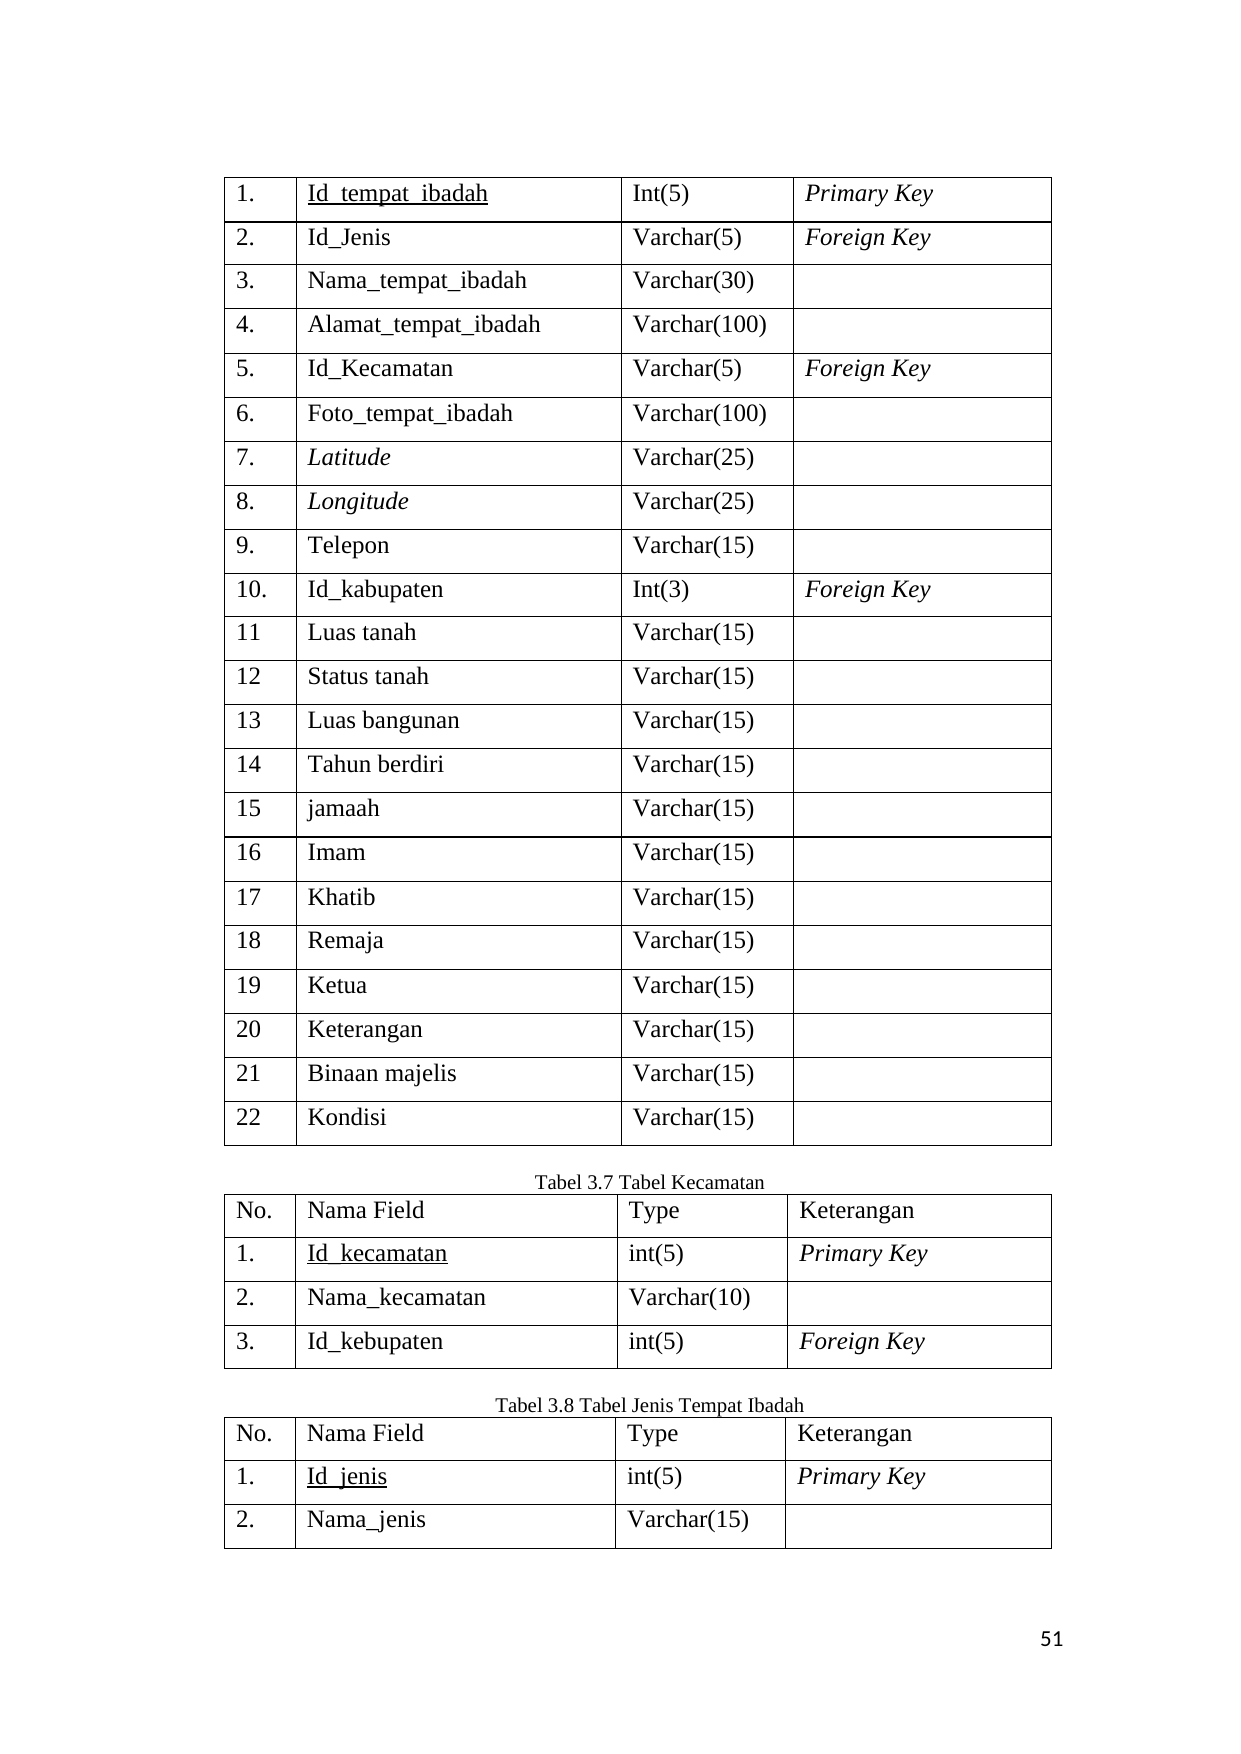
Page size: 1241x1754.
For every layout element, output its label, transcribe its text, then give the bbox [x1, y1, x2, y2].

table_cell Id_jenis [296, 1461, 615, 1503]
table_cell Foto_tempat_ibadah [297, 398, 621, 441]
table_cell 2. [225, 223, 296, 264]
table_cell Varchar(25) [622, 442, 793, 485]
table_cell [794, 1102, 1051, 1145]
table_cell Primary Key [794, 178, 1051, 221]
table_cell Varchar(5) [622, 223, 793, 264]
table_cell [794, 1014, 1051, 1057]
table_cell [794, 398, 1051, 441]
table_cell [794, 793, 1051, 836]
table_cell Varchar(15) [622, 1058, 793, 1101]
table_cell 9. [225, 530, 296, 573]
text Tabel 3.8 Tabel Jenis Tempat Ibadah [236, 1393, 1063, 1417]
table_cell 12 [225, 661, 296, 704]
table_cell [794, 309, 1051, 352]
table_cell Varchar(15) [622, 1102, 793, 1145]
table_cell Varchar(15) [622, 661, 793, 704]
text Tabel 3.7 Tabel Kecamatan [236, 1170, 1063, 1194]
table_cell Id_kecamatan [296, 1238, 617, 1281]
table_cell Varchar(15) [622, 882, 793, 924]
table_cell Varchar(15) [622, 530, 793, 573]
table_cell [794, 705, 1051, 748]
table_header No. [225, 1195, 295, 1237]
table_cell Varchar(15) [616, 1505, 785, 1548]
table_cell Id_kebupaten [296, 1326, 617, 1368]
table_cell 14 [225, 749, 296, 792]
table_cell Varchar(15) [622, 926, 793, 969]
table_cell 6. [225, 398, 296, 441]
table_cell [794, 265, 1051, 308]
table_header Keterangan [788, 1195, 1051, 1237]
table_cell [794, 442, 1051, 485]
table_cell [794, 661, 1051, 704]
table_cell Id_tempat_ibadah [297, 178, 621, 221]
table_cell Varchar(5) [622, 354, 793, 397]
table_cell Latitude [297, 442, 621, 485]
table_cell [788, 1282, 1051, 1325]
table_header Type [618, 1195, 787, 1237]
table_header Nama Field [296, 1195, 617, 1237]
table_cell [794, 970, 1051, 1013]
table_cell 1. [225, 178, 296, 221]
table_cell Varchar(100) [622, 309, 793, 352]
table_cell Int(3) [622, 574, 793, 616]
table_cell 1. [225, 1461, 295, 1503]
table_cell 18 [225, 926, 296, 969]
table_cell Keterangan [297, 1014, 621, 1057]
table_cell 2. [225, 1282, 295, 1325]
table_cell Primary Key [788, 1238, 1051, 1281]
table_cell Id_kabupaten [297, 574, 621, 616]
table_cell Int(5) [622, 178, 793, 221]
table_cell [794, 486, 1051, 529]
table_cell Varchar(10) [618, 1282, 787, 1325]
table_cell 11 [225, 617, 296, 660]
table_cell [794, 838, 1051, 881]
table_cell int(5) [618, 1238, 787, 1281]
table_cell Foreign Key [794, 223, 1051, 264]
table_cell Status tanah [297, 661, 621, 704]
table_header Type [616, 1418, 785, 1460]
table_cell [794, 882, 1051, 924]
table_cell Telepon [297, 530, 621, 573]
table_cell Varchar(15) [622, 838, 793, 881]
table_cell Nama_kecamatan [296, 1282, 617, 1325]
table_cell Alamat_tempat_ibadah [297, 309, 621, 352]
table_cell 3. [225, 265, 296, 308]
table_cell 7. [225, 442, 296, 485]
table_cell Nama_tempat_ibadah [297, 265, 621, 308]
table_cell Varchar(25) [622, 486, 793, 529]
table_cell 19 [225, 970, 296, 1013]
table_cell 2. [225, 1505, 295, 1548]
table_cell Primary Key [786, 1461, 1051, 1503]
table_cell Luas tanah [297, 617, 621, 660]
table_cell Imam [297, 838, 621, 881]
table_cell 20 [225, 1014, 296, 1057]
table_cell 3. [225, 1326, 295, 1368]
table_cell [794, 617, 1051, 660]
table_cell Nama_jenis [296, 1505, 615, 1548]
table_cell [794, 749, 1051, 792]
table_cell [794, 926, 1051, 969]
table_cell jamaah [297, 793, 621, 836]
table_cell Remaja [297, 926, 621, 969]
table_cell 13 [225, 705, 296, 748]
table_cell 1. [225, 1238, 295, 1281]
table_cell Varchar(15) [622, 970, 793, 1013]
table_cell Varchar(15) [622, 617, 793, 660]
table_cell [794, 530, 1051, 573]
table_cell [794, 1058, 1051, 1101]
table_cell 4. [225, 309, 296, 352]
table_header Keterangan [786, 1418, 1051, 1460]
table_cell int(5) [616, 1461, 785, 1503]
table_cell 22 [225, 1102, 296, 1145]
table_cell Foreign Key [794, 354, 1051, 397]
table_cell 5. [225, 354, 296, 397]
table_cell Binaan majelis [297, 1058, 621, 1101]
table_cell 8. [225, 486, 296, 529]
table_cell Varchar(100) [622, 398, 793, 441]
table_header No. [225, 1418, 295, 1460]
table_cell Varchar(30) [622, 265, 793, 308]
table_cell Id_Kecamatan [297, 354, 621, 397]
table_cell Foreign Key [788, 1326, 1051, 1368]
table_cell Tahun berdiri [297, 749, 621, 792]
table_cell Foreign Key [794, 574, 1051, 616]
table_header Nama Field [296, 1418, 615, 1460]
table_cell Ketua [297, 970, 621, 1013]
table_cell [786, 1505, 1051, 1548]
table_cell 17 [225, 882, 296, 924]
table_cell Varchar(15) [622, 793, 793, 836]
table_cell int(5) [618, 1326, 787, 1368]
table_cell Luas bangunan [297, 705, 621, 748]
table_cell Longitude [297, 486, 621, 529]
table_cell 16 [225, 838, 296, 881]
table_cell 15 [225, 793, 296, 836]
table_cell Varchar(15) [622, 705, 793, 748]
table_cell Khatib [297, 882, 621, 924]
table_cell Varchar(15) [622, 749, 793, 792]
table_cell 10. [225, 574, 296, 616]
table_cell Varchar(15) [622, 1014, 793, 1057]
table_cell Id_Jenis [297, 223, 621, 264]
table_cell 21 [225, 1058, 296, 1101]
table_cell Kondisi [297, 1102, 621, 1145]
